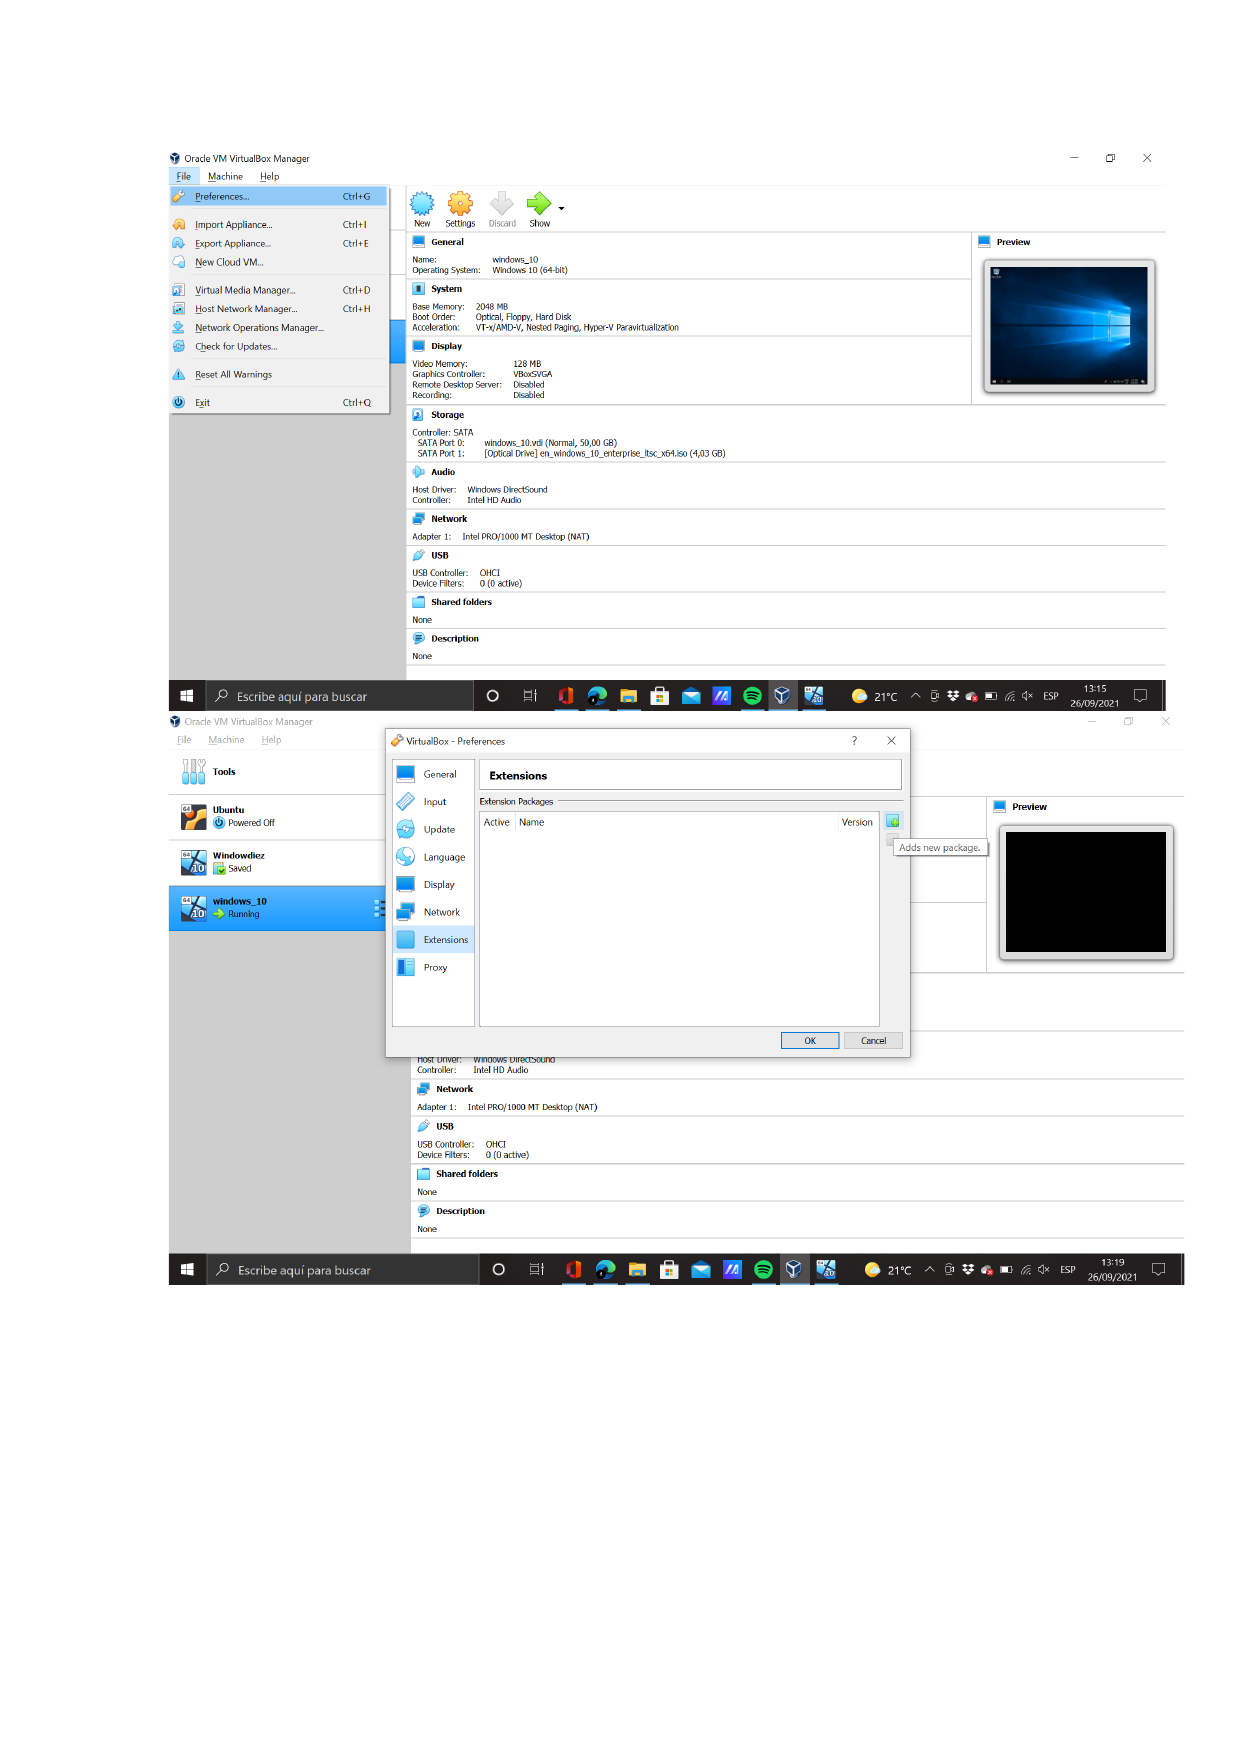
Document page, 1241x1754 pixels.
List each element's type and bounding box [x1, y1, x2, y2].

text [150, 150, 1090, 1284]
